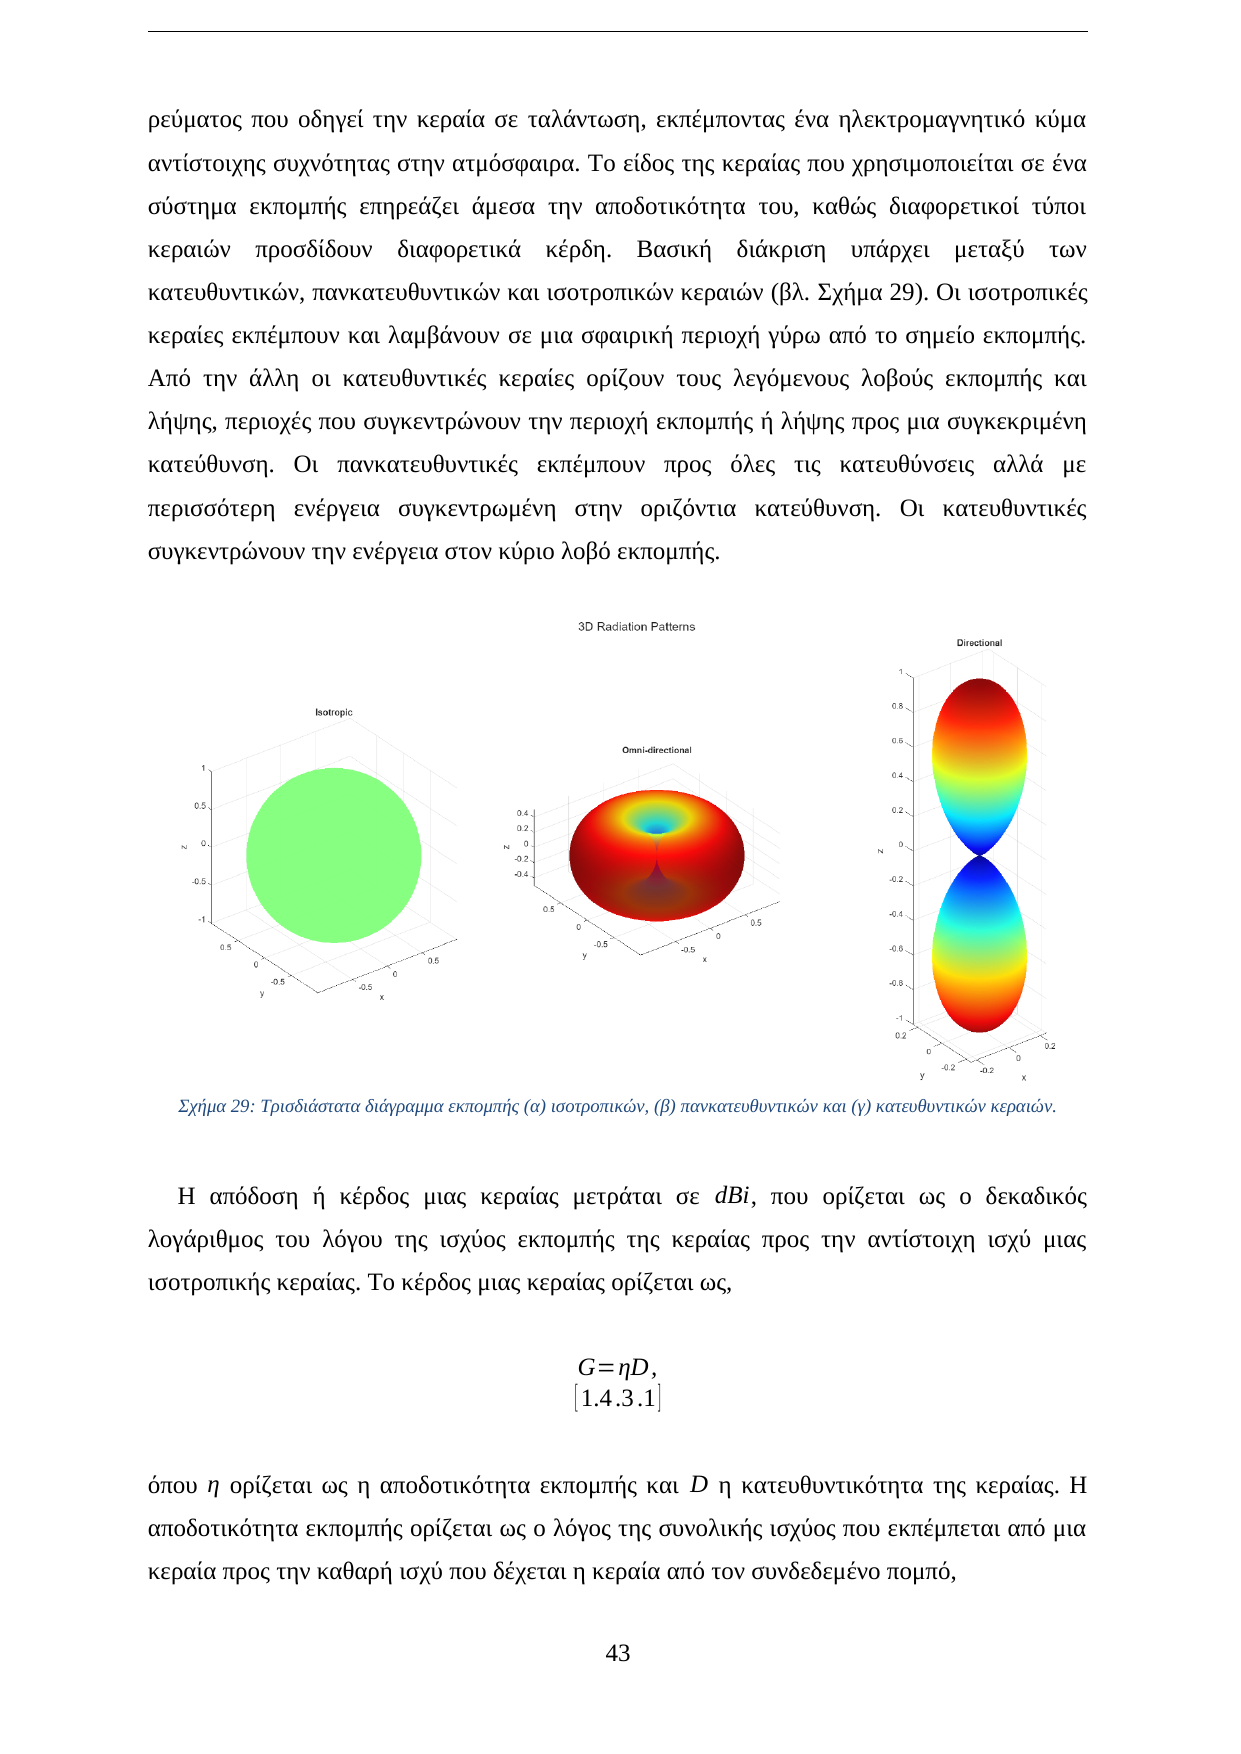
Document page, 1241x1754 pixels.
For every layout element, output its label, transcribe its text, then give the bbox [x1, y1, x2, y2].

text Η απόδοση ή κέρδος μιας κεραίας μετράται σε , που ορίζεται ως ο δεκαδικός λογάριθμος του λόγου της ισχύος εκπομπής της κεραίας προς την αντίστοιχη ισχύ μιας ισοτροπικής κεραίας. Το κέρδος μιας κεραίας ορίζεται ως, [148, 1181, 1088, 1296]
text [148, 104, 1088, 564]
text Σχήμα 29: Τρισδιάστατα διάγραμμα εκπομπής (α) ισοτροπικών, (β) πανκατευθυντικών και (γ) κατευθυντικών κεραιών. [148, 1095, 1088, 1117]
picture [180, 622, 1056, 1081]
text όπου ορίζεται ως η αποδοτικότητα εκπομπής και η κατευθυντικότητα της κεραίας. Η αποδοτικότητα εκπομπής ορίζεται ως ο λόγος της συνολικής ισχύος που εκπέμπεται από μια κεραία προς την καθαρή ισχύ που δέχεται η κεραία από τον συνδεδεμένο πομπό, [148, 1470, 1088, 1585]
